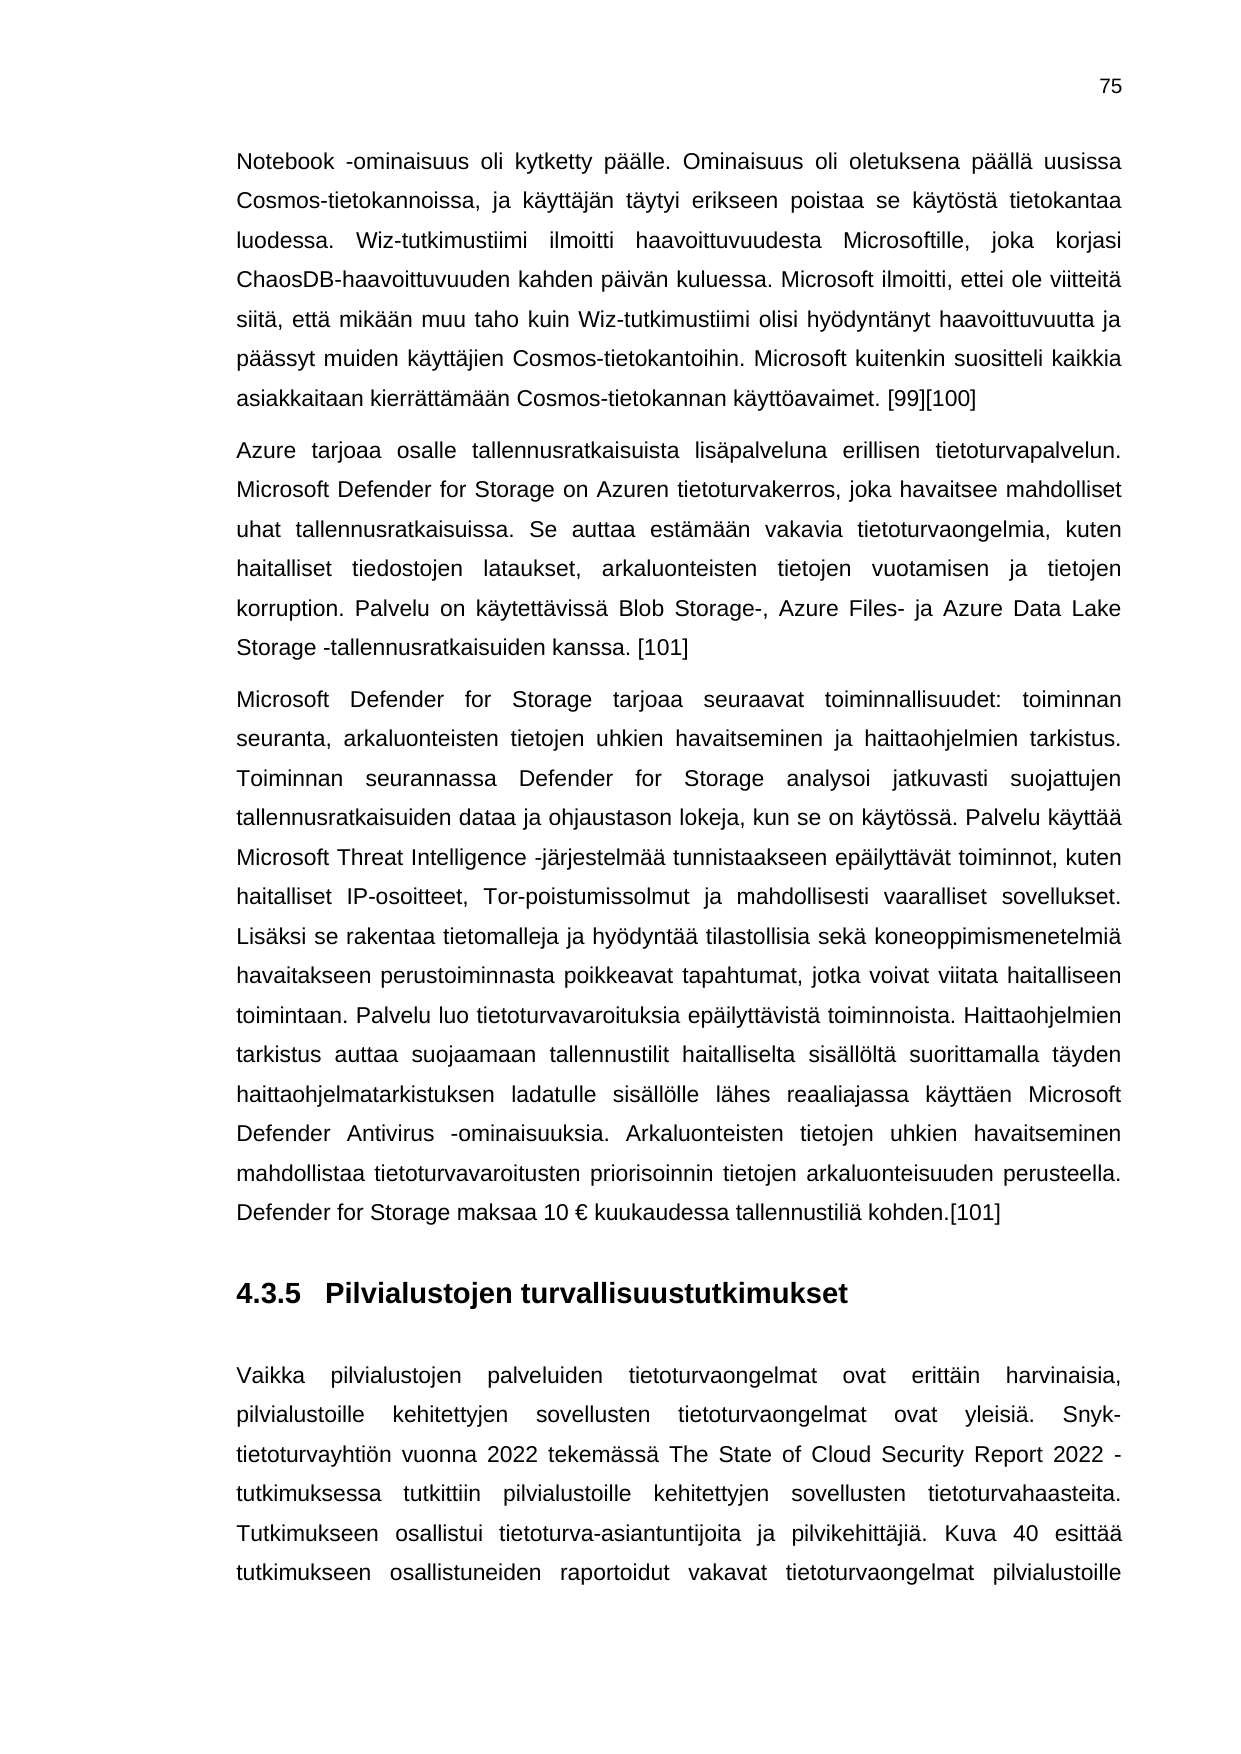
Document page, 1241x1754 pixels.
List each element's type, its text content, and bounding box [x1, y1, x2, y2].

subtitle Pilvialustojen turvallisuustutkimukset [236, 1276, 1122, 1310]
text Microsoft Defender for Storage tarjoaa seuraavat toiminnallisuudet: toiminnan seuranta, arkaluonteisten tietojen uhkien havaitseminen ja haittaohjelmien tarkistus. Toiminnan seurannassa Defender for Storage analysoi jatkuvasti suojattujen tallennusratkaisuiden dataa ja ohjaustason lokeja, kun se on käytössä. Palvelu käyttää Microsoft Threat Intelligence -järjestelmää tunnistaakseen epäilyttävät toiminnot, kuten haitalliset IP-osoitteet, Tor-poistumissolmut ja mahdollisesti vaaralliset sovellukset. Lisäksi se rakentaa tietomalleja ja hyödyntää tilastollisia sekä koneoppimismenetelmiä havaitakseen perustoiminnasta poikkeavat tapahtumat, jotka voivat viitata haitalliseen toimintaan. Palvelu luo tietoturvavaroituksia epäilyttävistä toiminnoista. Haittaohjelmien tarkistus auttaa suojaamaan tallennustilit haitalliselta sisällöltä suorittamalla täyden haittaohjelmatarkistuksen ladatulle sisällölle lähes reaaliajassa käyttäen Microsoft Defender Antivirus -ominaisuuksia. Arkaluonteisten tietojen uhkien havaitseminen mahdollistaa tietoturvavaroitusten priorisoinnin tietojen arkaluonteisuuden perusteella. Defender for Storage maksaa 10 € kuukaudessa tallennustiliä kohden.[101] [236, 686, 1122, 1226]
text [236, 1362, 1122, 1585]
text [236, 148, 1122, 411]
text Azure tarjoaa osalle tallennusratkaisuista lisäpalveluna erillisen tietoturvapalvelun. Microsoft Defender for Storage on Azuren tietoturvakerros, joka havaitsee mahdolliset uhat tallennusratkaisuissa. Se auttaa estämään vakavia tietoturvaongelmia, kuten haitalliset tiedostojen lataukset, arkaluonteisten tietojen vuotamisen ja tietojen korruption. Palvelu on käytettävissä Blob Storage-, Azure Files- ja Azure Data Lake Storage -tallennusratkaisuiden kanssa. [101] [236, 437, 1122, 660]
